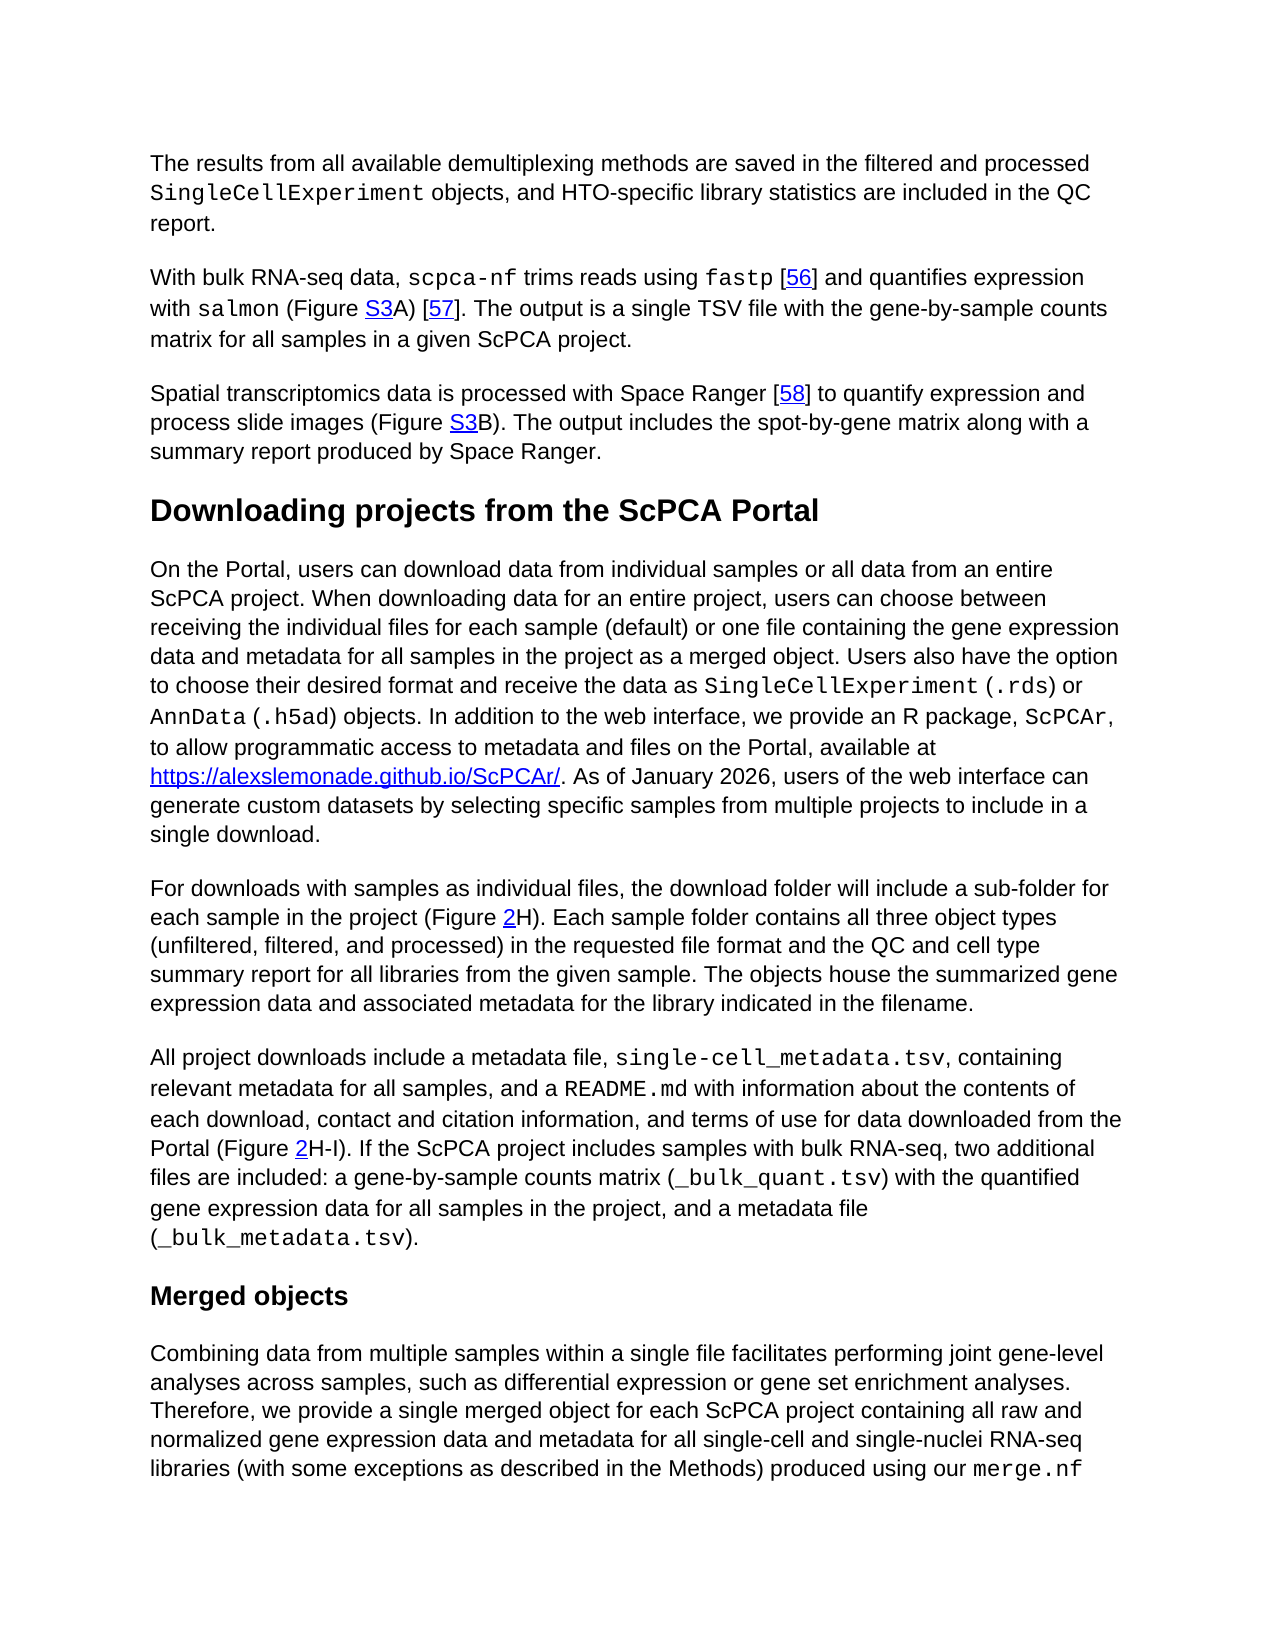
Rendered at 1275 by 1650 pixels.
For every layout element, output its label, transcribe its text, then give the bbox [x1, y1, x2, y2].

text All project downloads include a metadata file, single-cell_metadata.tsv, containing relevant metadata for all samples, and a README.md with information about the contents of each download, contact and citation information, and terms of use for data downloaded from the Portal (Figure 2H-I). If the ScPCA project includes samples with bulk RNA-seq, two additional files are included: a gene-by-sample counts matrix (_bulk_quant.tsv) with the quantified gene expression data for all samples in the project, and a metadata file (_bulk_metadata.tsv). [150, 1044, 1125, 1252]
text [150, 1339, 1125, 1484]
text With bulk RNA-seq data, scpca-nf trims reads using fastp [56] and quantifies expression with salmon (Figure S3A) [57]. The output is a single TSV file with the gene-by-sample counts matrix for all samples in a given ScPCA project. [150, 264, 1125, 352]
subtitle Merged objects [150, 1280, 1125, 1311]
text For downloads with samples as individual files, the download folder will include a sub-folder for each sample in the project (Figure 2H). Each sample folder contains all three object types (unfiltered, filtered, and processed) in the requested file format and the QC and cell type summary report for all libraries from the given sample. The objects house the summarized gene expression data and associated metadata for the library indicated in the filename. [150, 874, 1125, 1017]
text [150, 150, 1125, 236]
text Spatial transcriptomics data is processed with Space Ranger [58] to quantify expression and process slide images (Figure S3B). The output includes the spot-by-gene matrix along with a summary report produced by Space Ranger. [150, 380, 1125, 464]
text On the Portal, users can download data from individual samples or all data from an entire ScPCA project. When downloading data for an entire project, users can choose between receiving the individual files for each sample (default) or one file containing the gene expression data and metadata for all samples in the project as a merged object. Users also have the option to choose their desired format and receive the data as SingleCellExperiment (.rds) or AnnData (.h5ad) objects. In addition to the web interface, we provide an R package, ScPCAr, to allow programmatic access to metadata and files on the Portal, available at https://alexslemonade.github.io/ScPCAr/. As of January 2026, users of the web interface can generate custom datasets by selecting specific samples from multiple projects to include in a single download. [150, 556, 1125, 847]
subtitle Downloading projects from the ScPCA Portal [150, 492, 1125, 527]
